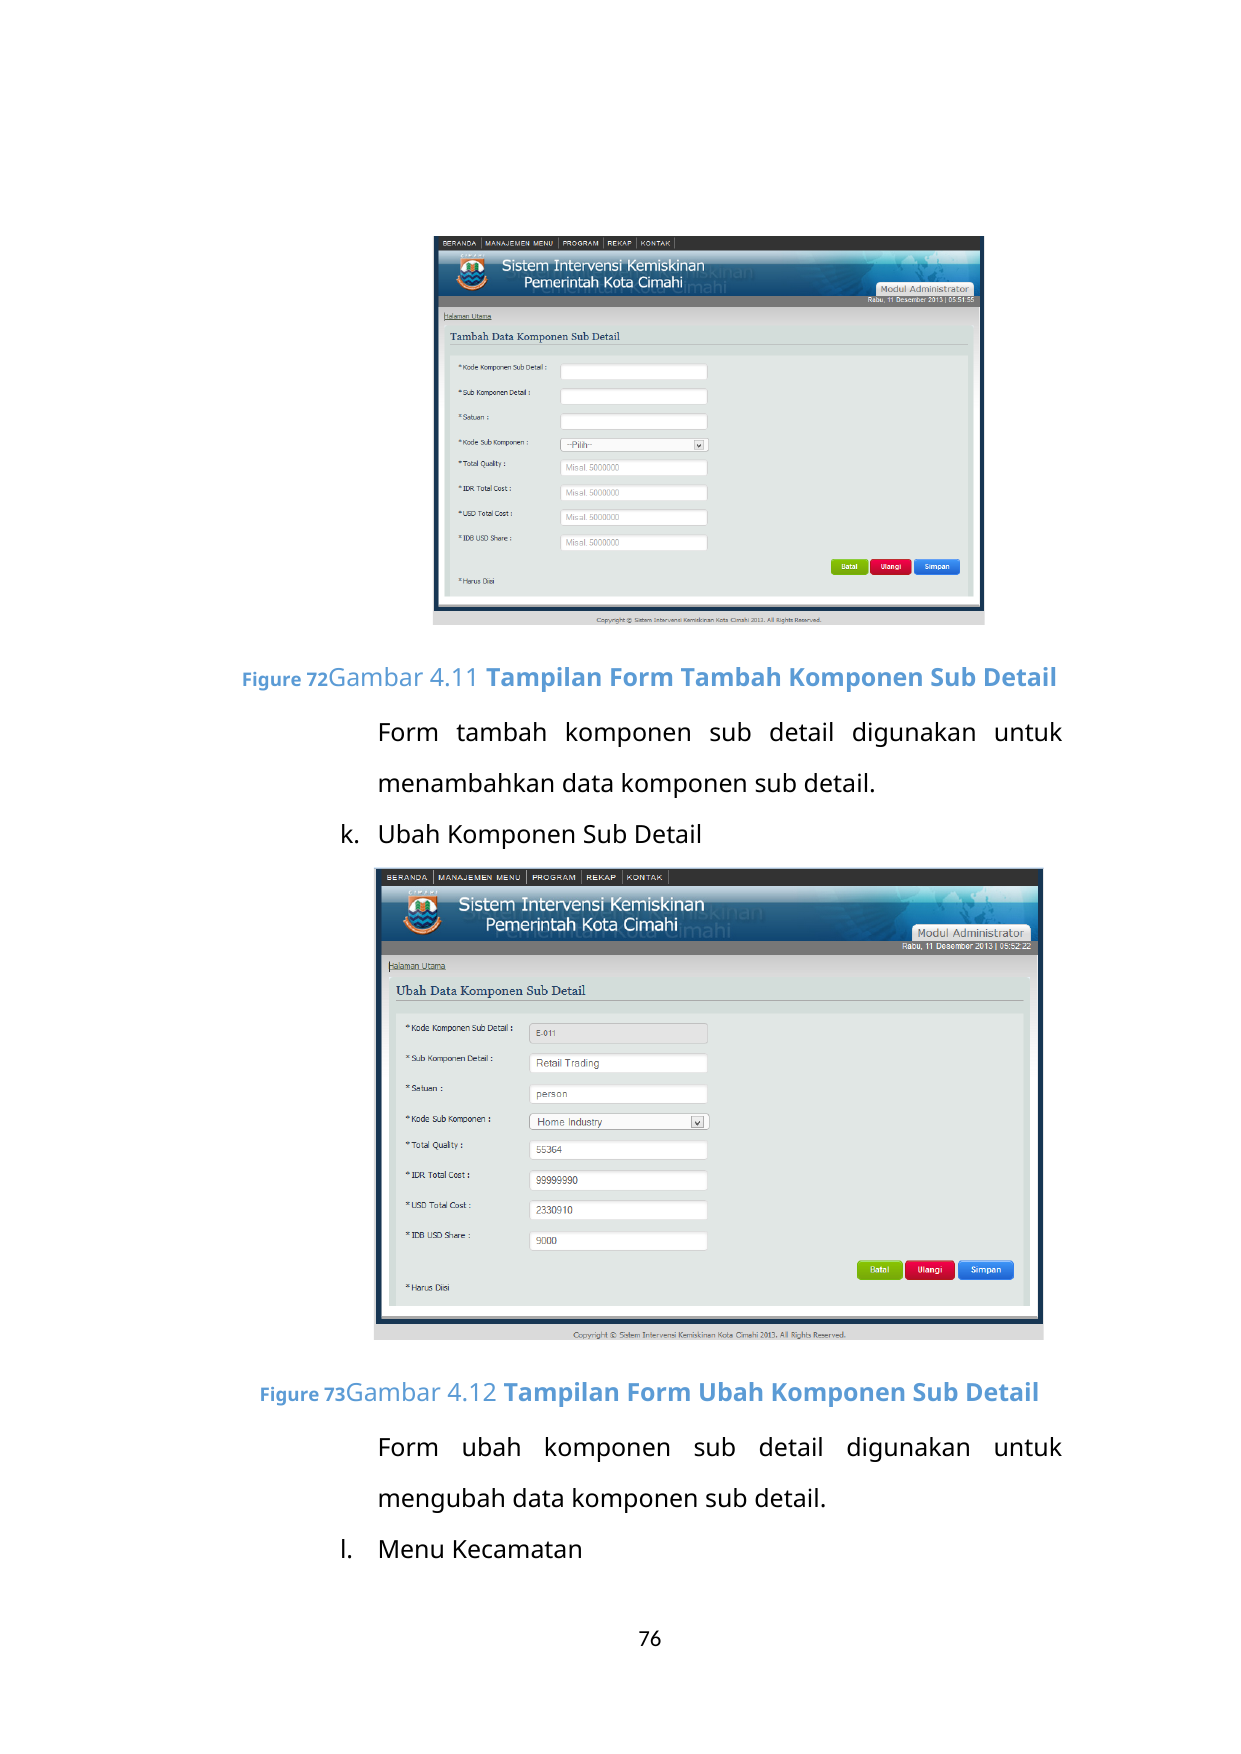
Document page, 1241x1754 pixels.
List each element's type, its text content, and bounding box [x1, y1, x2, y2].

list Menu Kecamatan [340, 1531, 1063, 1565]
picture [432, 236, 985, 625]
text Figure 72Gambar 4.11 Tampilan Form Tambah Komponen Sub Detail [236, 659, 1063, 694]
list Form tambah komponen sub detail digunakan untuk menambahkan data komponen sub detail. [377, 714, 1063, 799]
list Form ubah komponen sub detail digunakan untuk mengubah data komponen sub detail. [377, 1429, 1063, 1514]
text Figure 73Gambar 4.12 Tampilan Form Ubah Komponen Sub Detail [236, 1374, 1063, 1408]
picture [373, 867, 1044, 1340]
list Ubah Komponen Sub Detail [340, 817, 1063, 851]
